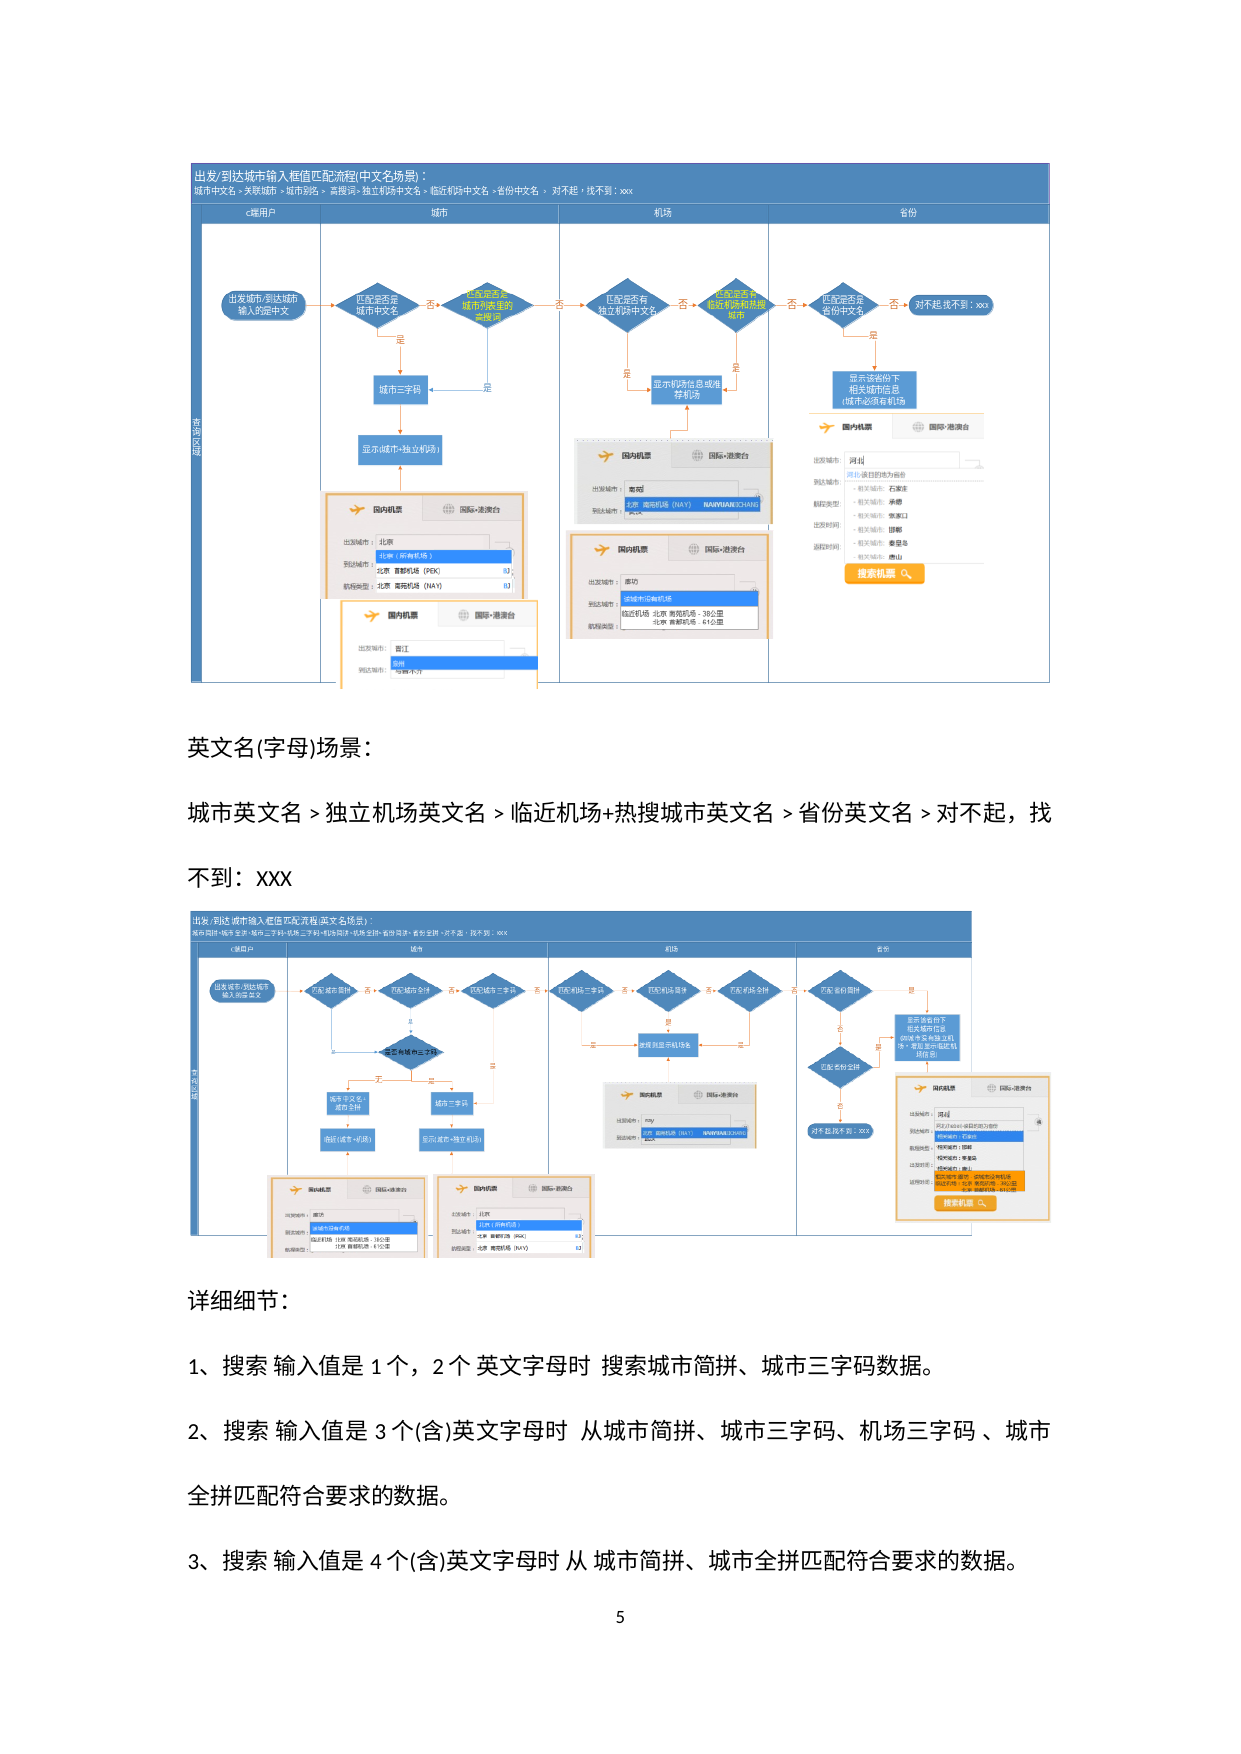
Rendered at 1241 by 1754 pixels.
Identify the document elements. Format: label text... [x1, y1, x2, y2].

text 英文名(字母)场景： [187, 714, 1053, 779]
text 详细细节： [187, 1267, 1053, 1332]
text 1、搜索 输入值是 1个，2个 英文字母时 搜索城市简拼、城市三字码数据。 [187, 1332, 1053, 1397]
text 3、搜索 输入值是 4个(含)英文字母时 从 城市简拼、城市全拼匹配符合要求的数据。 [187, 1527, 1053, 1592]
text 城市英文名 > 独立机场英文名 > 临近机场+热搜城市英文名 > 省份英文名 > 对不起，找不到：XXX [187, 779, 1053, 909]
text 2、搜索 输入值是 3个(含)英文字母时 从城市简拼、城市三字码、机场三字码 、城市全拼匹配符合要求的数据。 [187, 1397, 1053, 1527]
